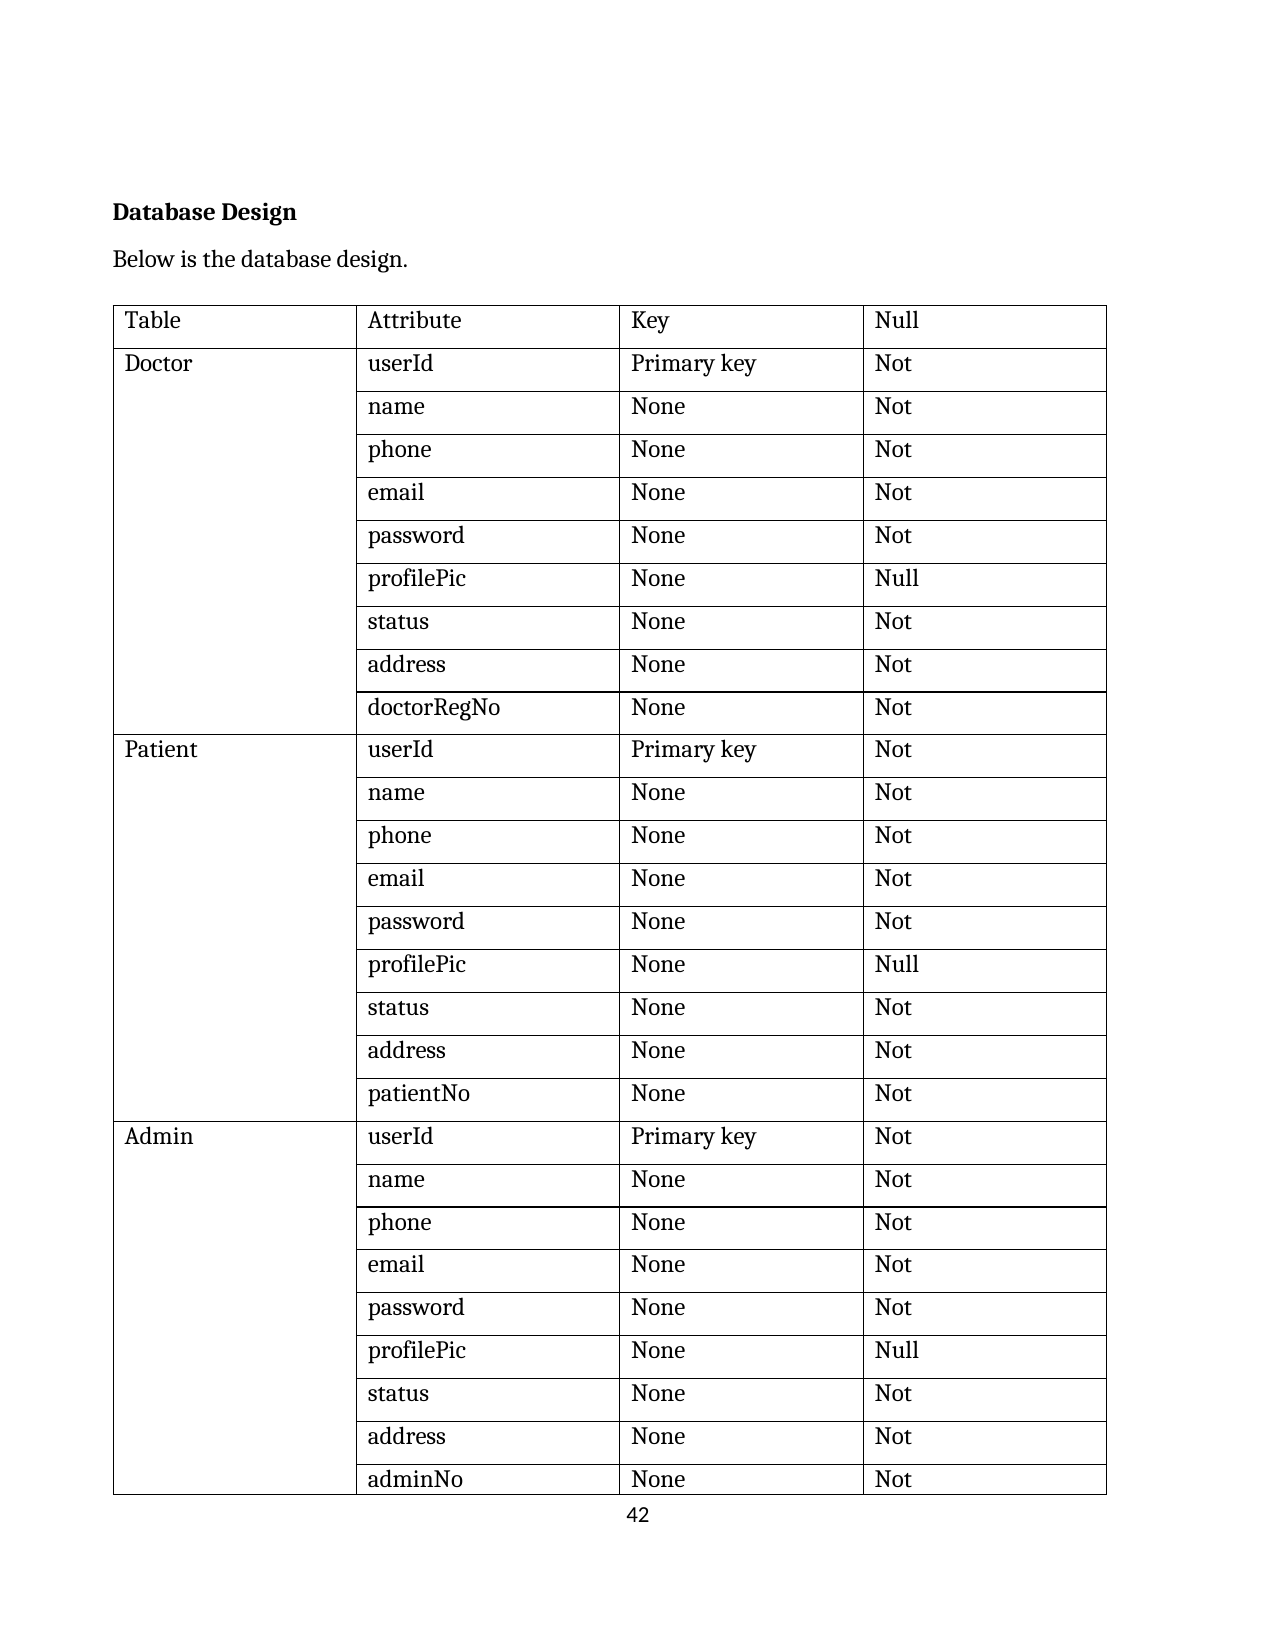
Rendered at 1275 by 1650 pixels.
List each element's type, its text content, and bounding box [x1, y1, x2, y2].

table_cell Patient [114, 735, 356, 1121]
table_cell phone [357, 435, 619, 477]
table_cell email [357, 864, 619, 906]
table_cell Not [864, 650, 1106, 691]
table_cell Not [864, 349, 1106, 391]
table_cell None [620, 521, 863, 563]
table_cell password [357, 907, 619, 949]
table_cell Admin [114, 1122, 356, 1494]
table_cell None [620, 392, 863, 434]
table_cell address [357, 1036, 619, 1078]
table_cell Not [864, 478, 1106, 520]
table_cell Not [864, 1422, 1106, 1464]
table_cell None [620, 1336, 863, 1378]
table_cell email [357, 1250, 619, 1292]
table_cell Primary key [620, 735, 863, 777]
table_header Attribute [357, 306, 619, 348]
table_cell profilePic [357, 564, 619, 606]
table_cell None [620, 564, 863, 606]
table_cell None [620, 1465, 863, 1494]
table_cell None [620, 1208, 863, 1249]
table_cell Not [864, 607, 1106, 648]
table_cell Not [864, 907, 1106, 949]
table_cell None [620, 650, 863, 691]
table_cell None [620, 1293, 863, 1335]
table_cell None [620, 435, 863, 477]
table_cell phone [357, 1208, 619, 1249]
table_cell status [357, 607, 619, 648]
table_cell email [357, 478, 619, 520]
table_cell None [620, 993, 863, 1035]
table_cell Not [864, 1079, 1106, 1121]
table_cell None [620, 778, 863, 820]
table_cell Not [864, 1165, 1106, 1206]
table_cell None [620, 821, 863, 863]
table_cell Not [864, 864, 1106, 906]
table_cell doctorRegNo [357, 693, 619, 734]
table_cell Not [864, 778, 1106, 820]
table_header Table [114, 306, 356, 348]
table_cell Not [864, 1250, 1106, 1292]
table_cell address [357, 1422, 619, 1464]
table_cell None [620, 1379, 863, 1421]
table_cell Null [864, 564, 1106, 606]
table_cell adminNo [357, 1465, 619, 1494]
table_header Null [864, 306, 1106, 348]
table_cell password [357, 1293, 619, 1335]
table_cell Null [864, 950, 1106, 992]
table_cell status [357, 993, 619, 1035]
table_cell userId [357, 735, 619, 777]
table_cell Not [864, 1122, 1106, 1163]
table_cell Not [864, 435, 1106, 477]
table_cell None [620, 607, 863, 648]
table_cell Not [864, 1208, 1106, 1249]
table_header Key [620, 306, 863, 348]
table_cell None [620, 907, 863, 949]
table_cell Not [864, 693, 1106, 734]
table_cell Not [864, 1379, 1106, 1421]
table_cell Not [864, 1293, 1106, 1335]
table_cell None [620, 950, 863, 992]
table_cell Not [864, 1465, 1106, 1494]
table_cell None [620, 1422, 863, 1464]
table_cell None [620, 1250, 863, 1292]
table_cell Primary key [620, 349, 863, 391]
table_cell Not [864, 735, 1106, 777]
table_cell Not [864, 993, 1106, 1035]
table_cell Not [864, 1036, 1106, 1078]
table_cell None [620, 864, 863, 906]
table_cell None [620, 1079, 863, 1121]
table_cell Not [864, 521, 1106, 563]
text Database Design [112, 198, 1162, 226]
table_cell Not [864, 821, 1106, 863]
table_cell name [357, 778, 619, 820]
table_cell name [357, 1165, 619, 1206]
table_cell None [620, 1165, 863, 1206]
table_cell password [357, 521, 619, 563]
text Below is the database design. [112, 245, 1162, 274]
table_cell status [357, 1379, 619, 1421]
table_cell None [620, 693, 863, 734]
table_cell phone [357, 821, 619, 863]
table_cell None [620, 478, 863, 520]
table_cell Null [864, 1336, 1106, 1378]
table_cell userId [357, 349, 619, 391]
table_cell profilePic [357, 1336, 619, 1378]
table_cell profilePic [357, 950, 619, 992]
table_cell Primary key [620, 1122, 863, 1163]
table_cell address [357, 650, 619, 691]
table_cell name [357, 392, 619, 434]
table_cell patientNo [357, 1079, 619, 1121]
table_cell userId [357, 1122, 619, 1163]
table_cell Doctor [114, 349, 356, 734]
table_cell Not [864, 392, 1106, 434]
table_cell None [620, 1036, 863, 1078]
